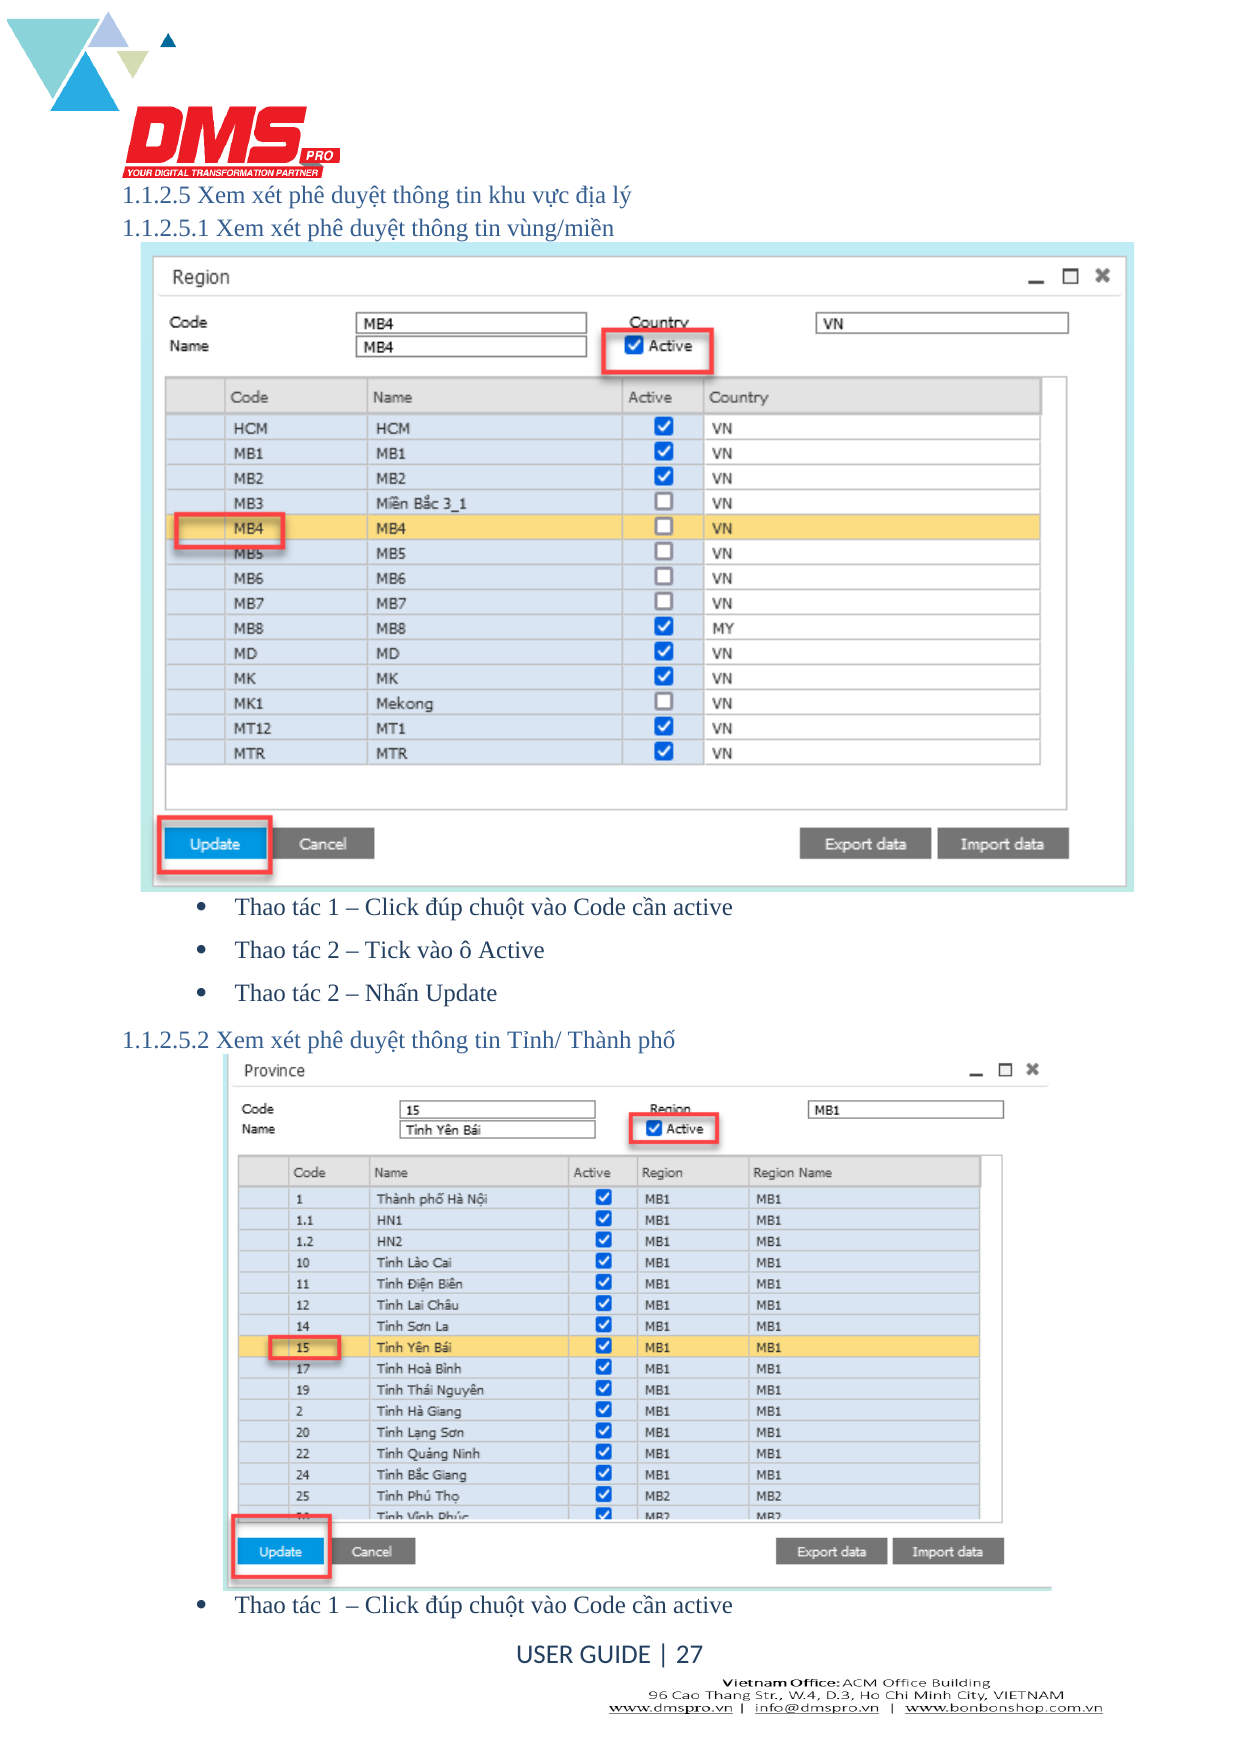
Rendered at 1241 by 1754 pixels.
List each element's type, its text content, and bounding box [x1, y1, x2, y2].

list Thao tác 1 – Click đúp chuột vào Code cần active [197, 1591, 1153, 1619]
picture [5, 11, 340, 177]
list Thao tác 1 – Click đúp chuột vào Code cần active [197, 892, 1153, 921]
picture [222, 1054, 1052, 1591]
list Thao tác 2 – Tick vào ô Active [197, 935, 1153, 964]
list Thao tác 2 – Nhấn Update [197, 978, 1153, 1007]
subtitle 1.1.2.5.1 Xem xét phê duyệt thông tin vùng/miền [122, 213, 1153, 242]
subtitle 1.1.2.5 Xem xét phê duyệt thông tin khu vực địa lý [122, 181, 1153, 209]
subtitle 1.1.2.5.2 Xem xét phê duyệt thông tin Tỉnh/ Thành phố [122, 1026, 1153, 1054]
picture [140, 242, 1135, 892]
